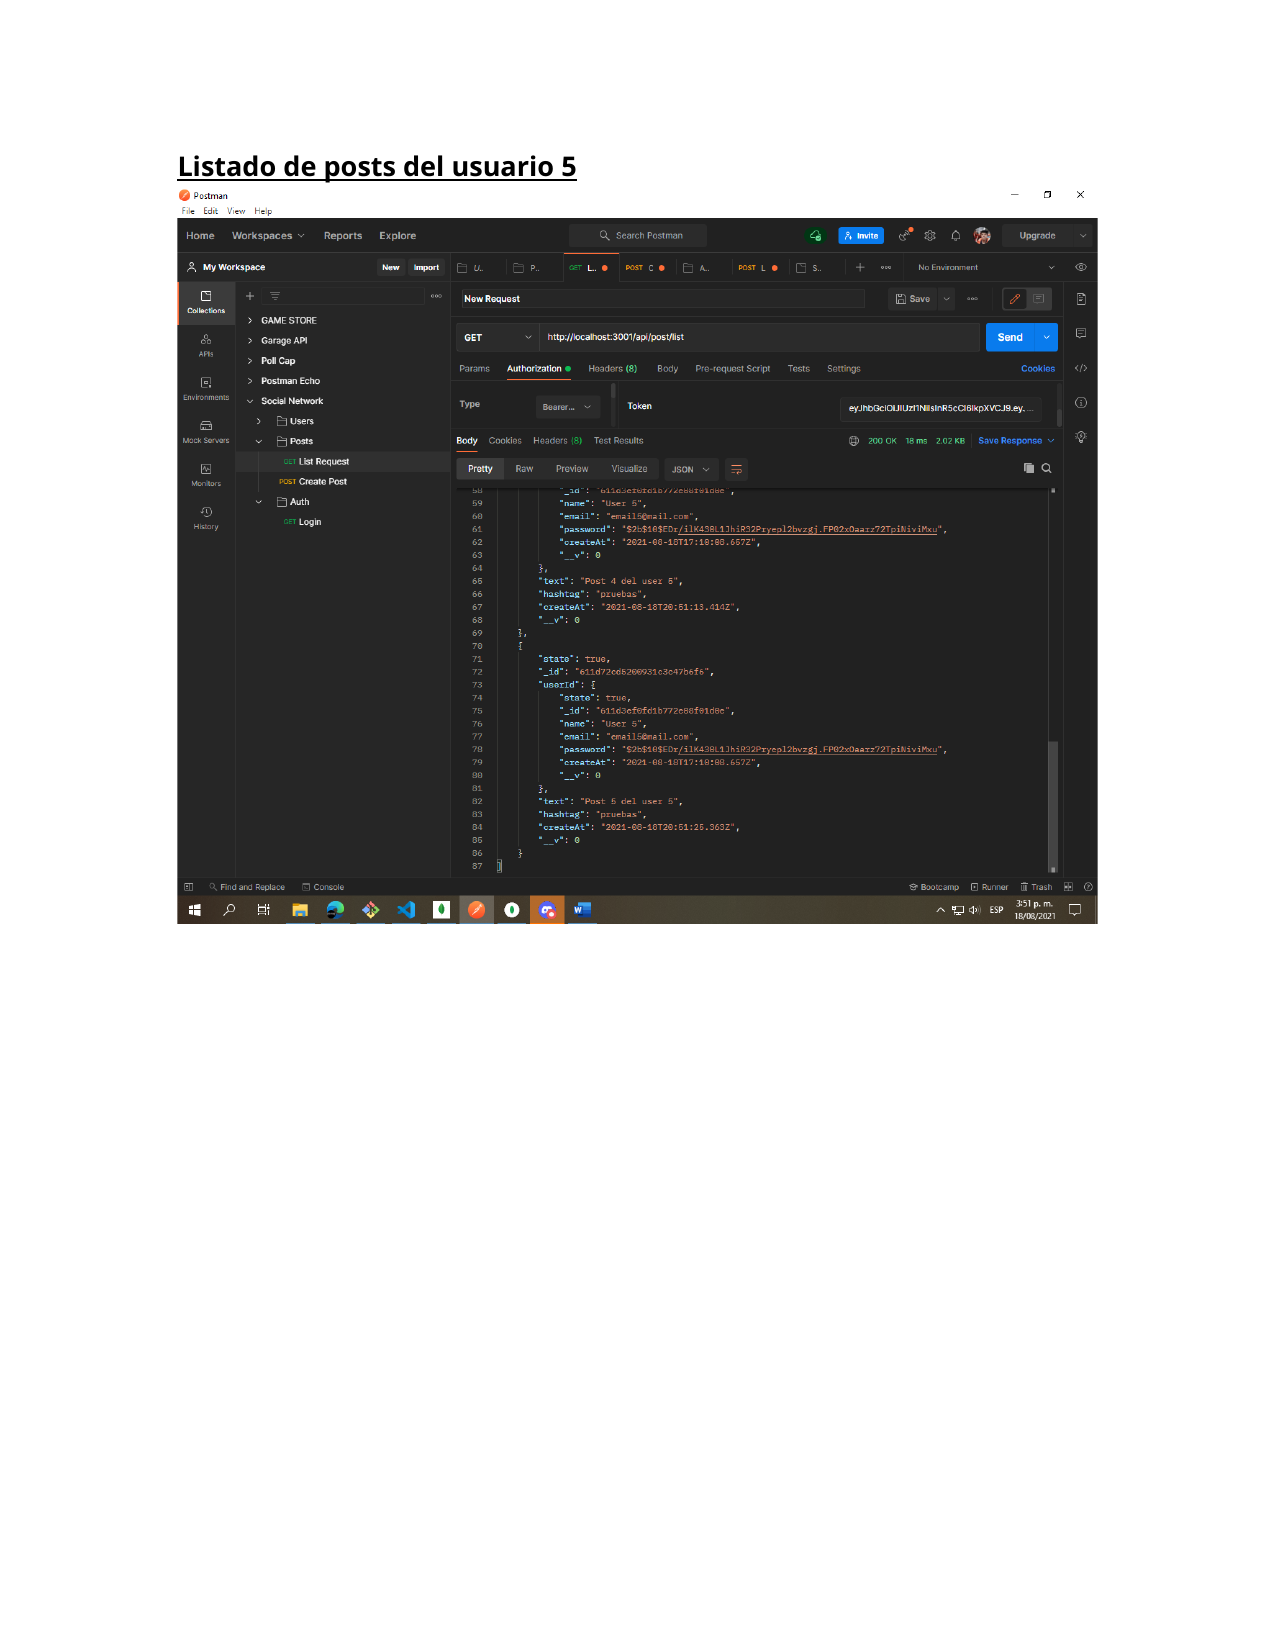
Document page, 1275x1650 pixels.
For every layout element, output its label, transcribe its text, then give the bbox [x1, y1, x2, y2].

picture [177, 187, 1098, 924]
subtitle Listado de posts del usuario 5 [177, 148, 1098, 184]
